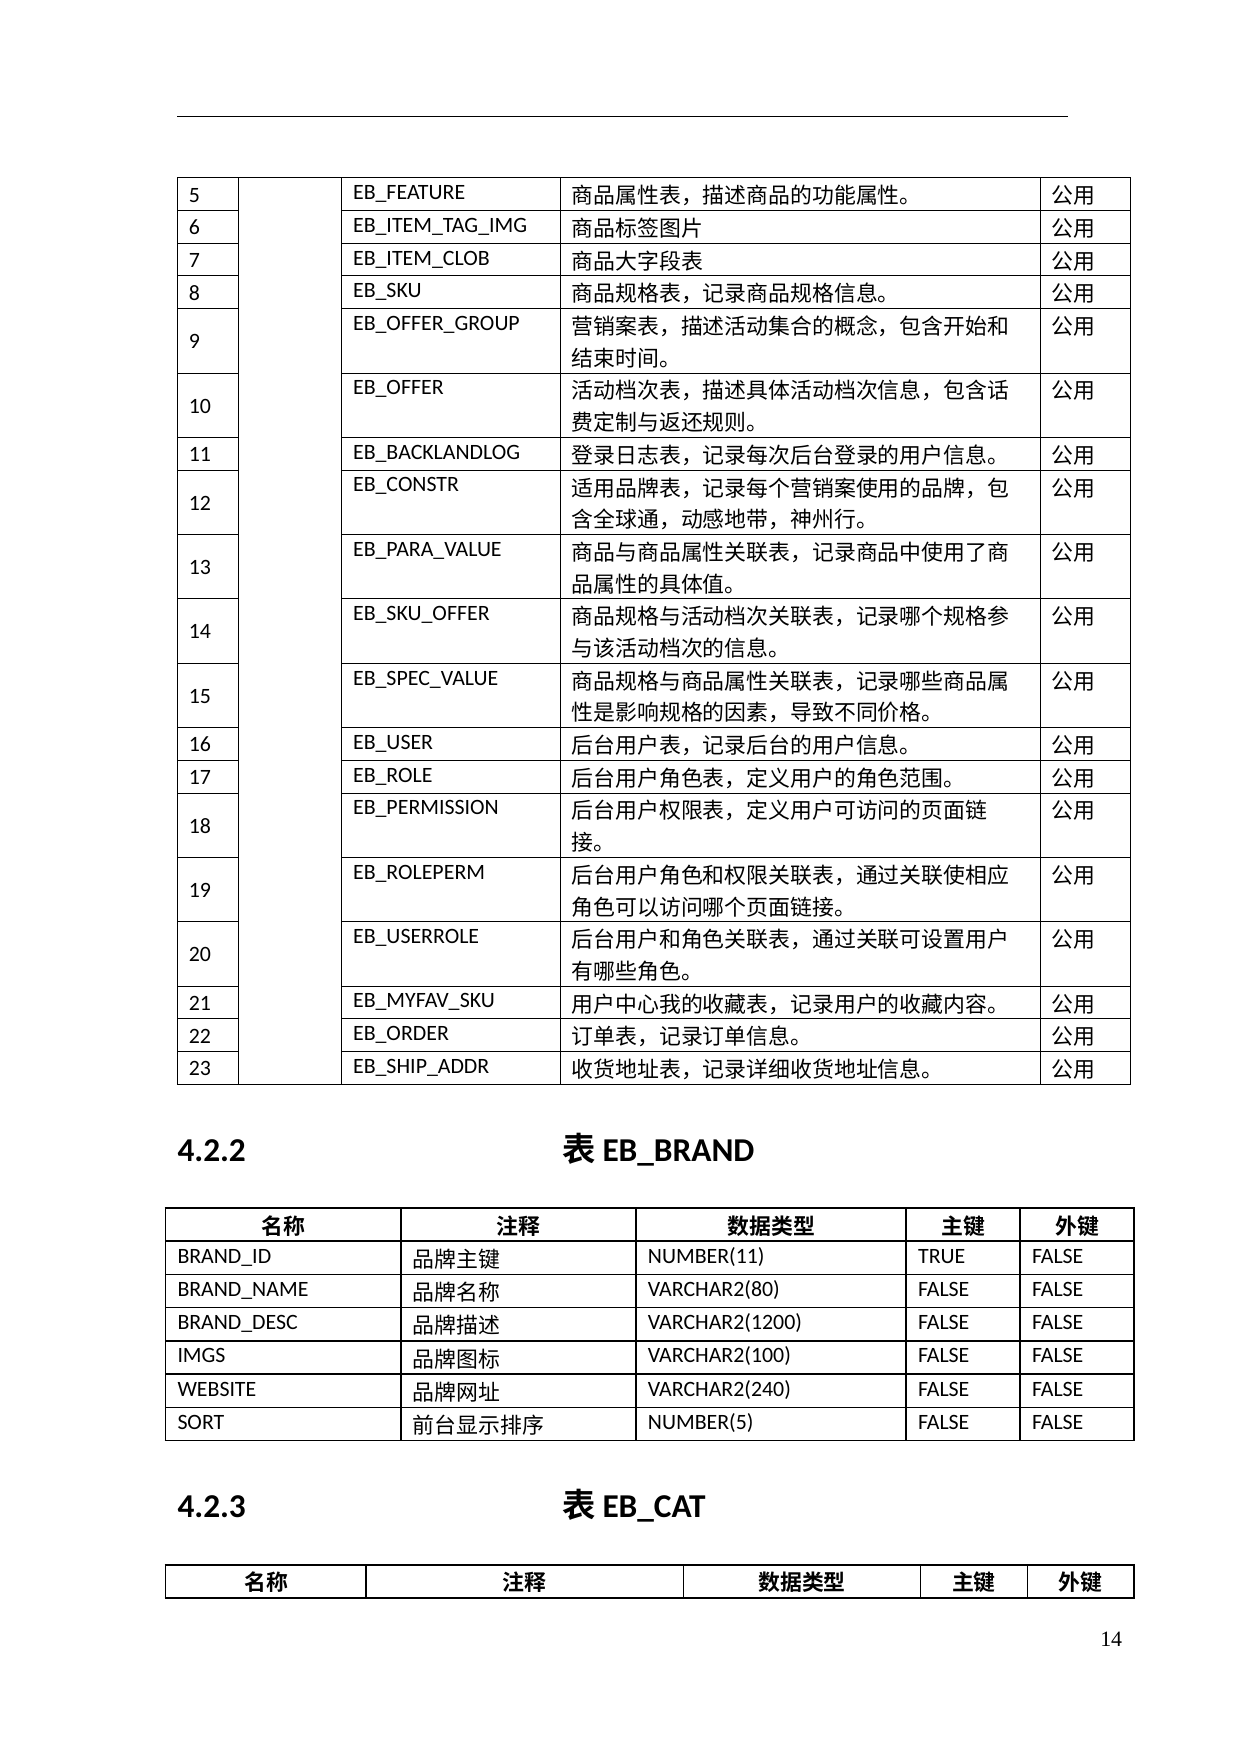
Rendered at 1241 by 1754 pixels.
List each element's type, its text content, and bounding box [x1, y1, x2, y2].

table_cell WEBSITE [166, 1375, 400, 1407]
table_cell 20 [178, 922, 238, 986]
table_cell 17 [178, 761, 238, 792]
table_cell 适用品牌表，记录每个营销案使用的品牌，包含全球通，动感地带，神州行。 [561, 471, 1040, 534]
table_cell EB_CONSTR [342, 471, 560, 534]
table_cell 商品标签图片 [561, 211, 1040, 243]
table_cell 22 [178, 1019, 238, 1051]
table_cell FALSE [1021, 1408, 1133, 1440]
table_cell 13 [178, 535, 238, 598]
table_header 数据类型 [637, 1209, 905, 1240]
table_cell 公用 [1041, 178, 1130, 210]
table_cell 商品与商品属性关联表，记录商品中使用了商品属性的具体值。 [561, 535, 1040, 598]
table_header 数据类型 [684, 1566, 920, 1597]
table_cell 公用 [1041, 761, 1130, 792]
table_cell 商品规格表，记录商品规格信息。 [561, 276, 1040, 308]
table_cell FALSE [907, 1375, 1019, 1407]
table_cell NUMBER(5) [637, 1408, 905, 1440]
table_cell 公用 [1041, 438, 1130, 469]
table_cell 后台用户角色和权限关联表，通过关联使相应角色可以访问哪个页面链接。 [561, 858, 1040, 921]
table_cell 公用 [1041, 244, 1130, 275]
table_cell EB_SKU_OFFER [342, 599, 560, 663]
table_header 外键 [1021, 1209, 1133, 1240]
table_cell FALSE [1021, 1342, 1133, 1373]
table_cell EB_ITEM_TAG_IMG [342, 211, 560, 243]
table_cell BRAND_ID [166, 1242, 400, 1274]
table_cell FALSE [907, 1408, 1019, 1440]
table_header 主键 [921, 1566, 1027, 1597]
table_cell 公用 [1041, 858, 1130, 921]
table_cell FALSE [907, 1308, 1019, 1340]
table_cell EB_PERMISSION [342, 794, 560, 857]
table_cell EB_ITEM_CLOB [342, 244, 560, 275]
table_cell 品牌图标 [402, 1342, 635, 1373]
table_cell 公用 [1041, 309, 1130, 372]
table_cell 公用 [1041, 374, 1130, 437]
table_cell IMGS [166, 1342, 400, 1373]
table_cell 公用 [1041, 211, 1130, 243]
table_header 外键 [1028, 1566, 1133, 1597]
table_cell BRAND_DESC [166, 1308, 400, 1340]
table_cell 公用 [1041, 471, 1130, 534]
table_cell 公用 [1041, 276, 1130, 308]
table_cell 5 [178, 178, 238, 210]
table_cell 商品规格与商品属性关联表，记录哪些商品属性是影响规格的因素，导致不同价格。 [561, 664, 1040, 727]
table_cell 营销案表，描述活动集合的概念，包含开始和结束时间。 [561, 309, 1040, 372]
table_cell 商品规格与活动档次关联表，记录哪个规格参与该活动档次的信息。 [561, 599, 1040, 663]
table_cell FALSE [907, 1275, 1019, 1307]
table_cell 登录日志表，记录每次后台登录的用户信息。 [561, 438, 1040, 469]
table_cell 前台显示排序 [402, 1408, 635, 1440]
table_cell 品牌描述 [402, 1308, 635, 1340]
table_cell VARCHAR2(1200) [637, 1308, 905, 1340]
table_cell FALSE [1021, 1308, 1133, 1340]
table_cell SORT [166, 1408, 400, 1440]
table_cell 活动档次表，描述具体活动档次信息，包含话费定制与返还规则。 [561, 374, 1040, 437]
table_cell EB_USER [342, 728, 560, 760]
table_cell EB_ORDER [342, 1019, 560, 1051]
table_header 名称 [166, 1566, 365, 1597]
table_header 名称 [166, 1209, 400, 1240]
table_cell 用户中心我的收藏表，记录用户的收藏内容。 [561, 987, 1040, 1018]
table_cell 16 [178, 728, 238, 760]
table_cell NUMBER(11) [637, 1242, 905, 1274]
table_cell 收货地址表，记录详细收货地址信息。 [561, 1052, 1040, 1084]
table_header 主键 [907, 1209, 1019, 1240]
table_cell 品牌主键 [402, 1242, 635, 1274]
table_cell TRUE [907, 1242, 1019, 1274]
table_cell 公用 [1041, 728, 1130, 760]
table_cell 后台用户权限表，定义用户可访问的页面链接。 [561, 794, 1040, 857]
table_cell FALSE [907, 1342, 1019, 1373]
table_cell 公用 [1041, 535, 1130, 598]
table_cell 公用 [1041, 922, 1130, 986]
table_cell 公用 [1041, 599, 1130, 663]
table_cell 公用 [1041, 1019, 1130, 1051]
table_cell 14 [178, 599, 238, 663]
table_cell 18 [178, 794, 238, 857]
table_cell 后台用户角色表，定义用户的角色范围。 [561, 761, 1040, 792]
table_cell 公用 [1041, 664, 1130, 727]
table_cell 8 [178, 276, 238, 308]
table_cell 商品大字段表 [561, 244, 1040, 275]
table_cell EB_PARA_VALUE [342, 535, 560, 598]
table_cell 品牌网址 [402, 1375, 635, 1407]
table_cell VARCHAR2(80) [637, 1275, 905, 1307]
table_cell 7 [178, 244, 238, 275]
table_cell FALSE [1021, 1275, 1133, 1307]
table_cell EB_USERROLE [342, 922, 560, 986]
table_cell 15 [178, 664, 238, 727]
table_cell 10 [178, 374, 238, 437]
table_cell EB_SKU [342, 276, 560, 308]
table_cell EB_OFFER [342, 374, 560, 437]
table_cell 6 [178, 211, 238, 243]
table_cell 后台用户和角色关联表，通过关联可设置用户有哪些角色。 [561, 922, 1040, 986]
table_cell EB_FEATURE [342, 178, 560, 210]
table_cell 公用 [1041, 1052, 1130, 1084]
subtitle 表EB_CAT [177, 1479, 1122, 1527]
table_cell FALSE [1021, 1375, 1133, 1407]
table_cell EB_ROLEPERM [342, 858, 560, 921]
subtitle 表EB_BRAND [177, 1122, 1122, 1171]
table_cell EB_MYFAV_SKU [342, 987, 560, 1018]
table_cell VARCHAR2(240) [637, 1375, 905, 1407]
table_cell EB_SPEC_VALUE [342, 664, 560, 727]
table_cell FALSE [1021, 1242, 1133, 1274]
table_cell 11 [178, 438, 238, 469]
table_cell 12 [178, 471, 238, 534]
table_cell EB_BACKLANDLOG [342, 438, 560, 469]
table_cell 商品属性表，描述商品的功能属性。 [561, 178, 1040, 210]
table_cell 19 [178, 858, 238, 921]
table_cell 订单表，记录订单信息。 [561, 1019, 1040, 1051]
table_cell 公用 [1041, 794, 1130, 857]
table_cell 品牌名称 [402, 1275, 635, 1307]
table_cell 9 [178, 309, 238, 372]
table_cell EB_SHIP_ADDR [342, 1052, 560, 1084]
table_header 注释 [367, 1566, 683, 1597]
table_cell 公用 [1041, 987, 1130, 1018]
table_cell BRAND_NAME [166, 1275, 400, 1307]
table_cell 23 [178, 1052, 238, 1084]
table_cell 后台用户表，记录后台的用户信息。 [561, 728, 1040, 760]
table_header 注释 [402, 1209, 635, 1240]
table_cell EB_OFFER_GROUP [342, 309, 560, 372]
table_cell EB_ROLE [342, 761, 560, 792]
table_cell 21 [178, 987, 238, 1018]
table_cell VARCHAR2(100) [637, 1342, 905, 1373]
